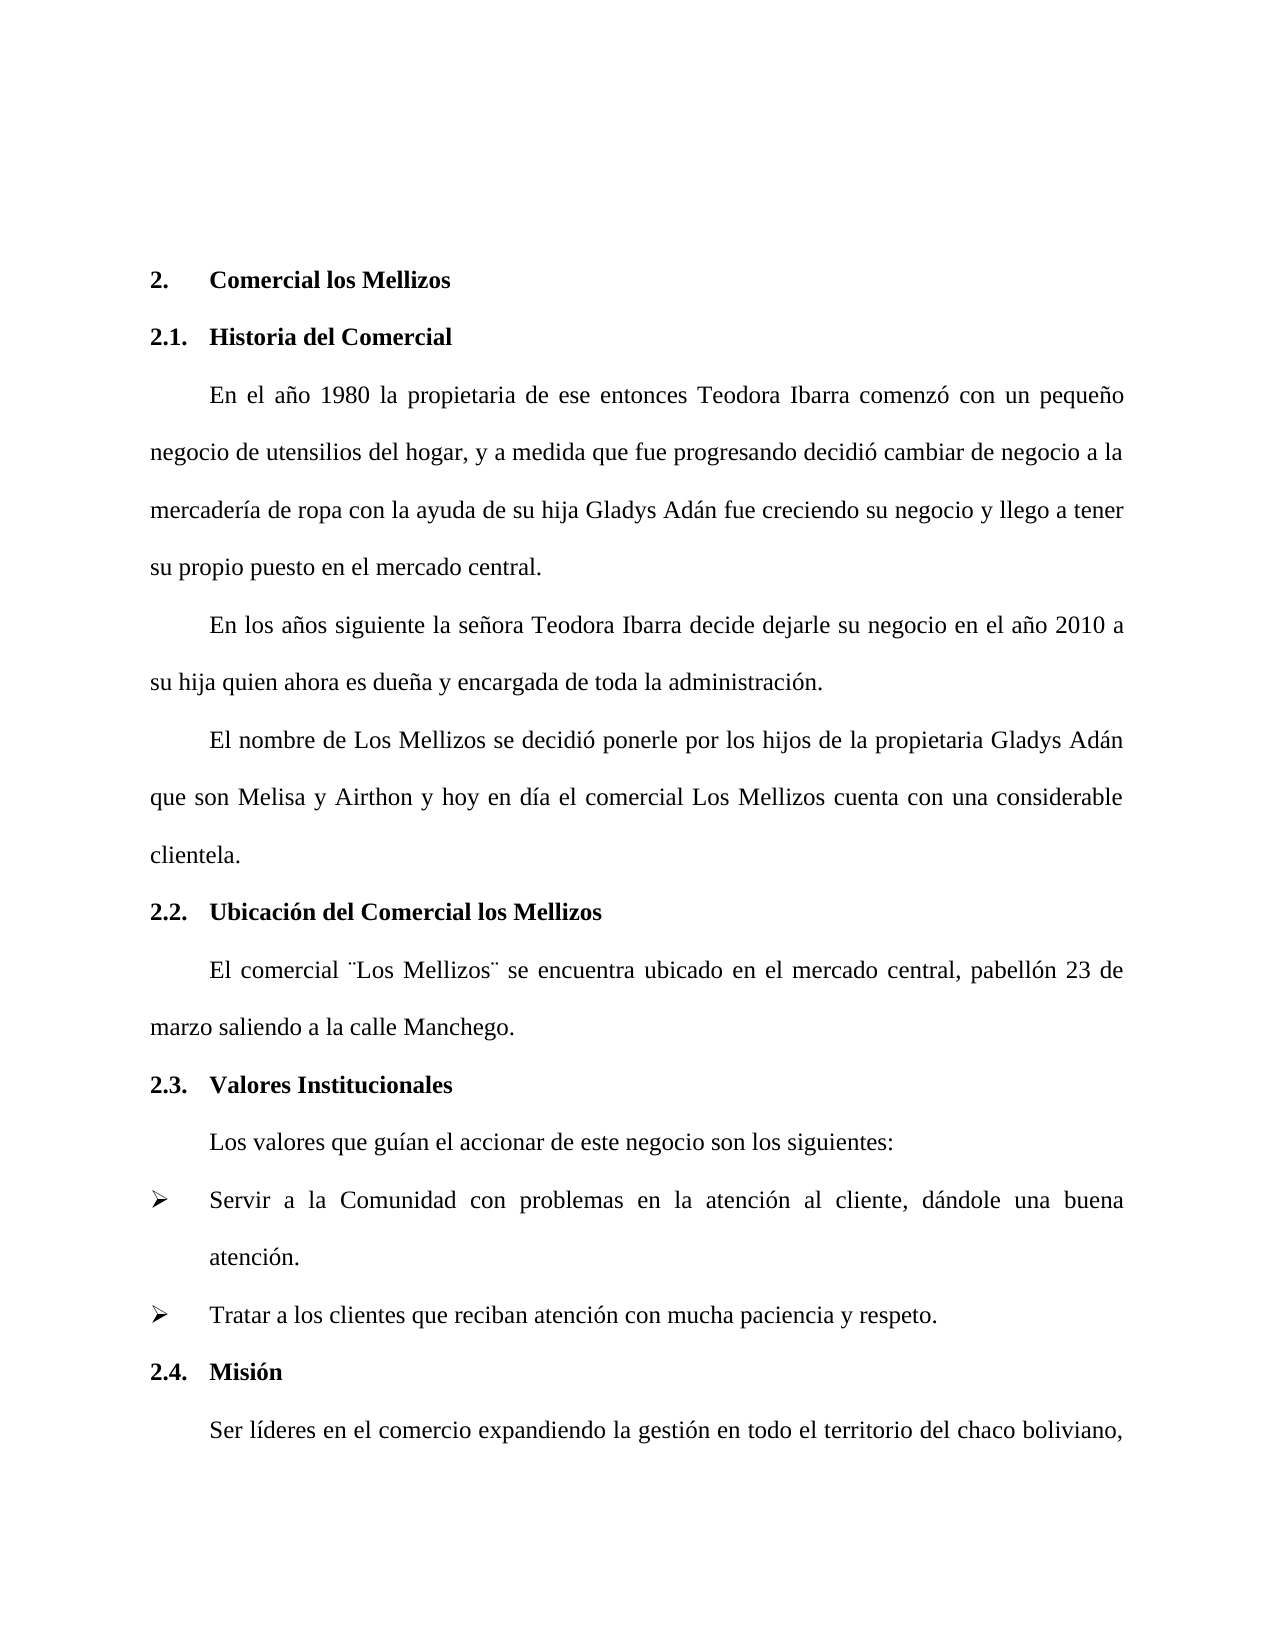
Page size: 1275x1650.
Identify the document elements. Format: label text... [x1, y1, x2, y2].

list En los años siguiente la señora Teodora Ibarra decide dejarle su negocio en el año 2010 a su hija quien ahora es dueña y encargada de toda la administración. [150, 610, 1125, 696]
list Ubicación del Comercial los Mellizos [150, 897, 1125, 926]
list Los valores que guían el accionar de este negocio son los siguientes: [209, 1127, 1125, 1156]
list En el año 1980 la propietaria de ese entonces Teodora Ibarra comenzó con un pequeño negocio de utensilios del hogar, y a medida que fue progresando decidió cambiar de negocio a la mercadería de ropa con la ayuda de su hija Gladys Adán fue creciendo su negocio y llego a tener su propio puesto en el mercado central. [150, 380, 1125, 581]
list Valores Institucionales [150, 1070, 1125, 1099]
list Misión [150, 1357, 1125, 1386]
list El nombre de Los Mellizos se decidió ponerle por los hijos de la propietaria Gladys Adán que son Melisa y Airthon y hoy en día el comercial Los Mellizos cuenta con una considerable clientela. [150, 725, 1125, 869]
list Comercial los Mellizos [150, 265, 1125, 294]
list Servir a la Comunidad con problemas en la atención al cliente, dándole una buena atención. [150, 1185, 1125, 1271]
list Historia del Comercial [150, 322, 1125, 351]
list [150, 1415, 1125, 1444]
list El comercial ¨Los Mellizos¨ se encuentra ubicado en el mercado central, pabellón 23 de marzo saliendo a la calle Manchego. [150, 955, 1125, 1041]
list Tratar a los clientes que reciban atención con mucha paciencia y respeto. [150, 1300, 1125, 1329]
